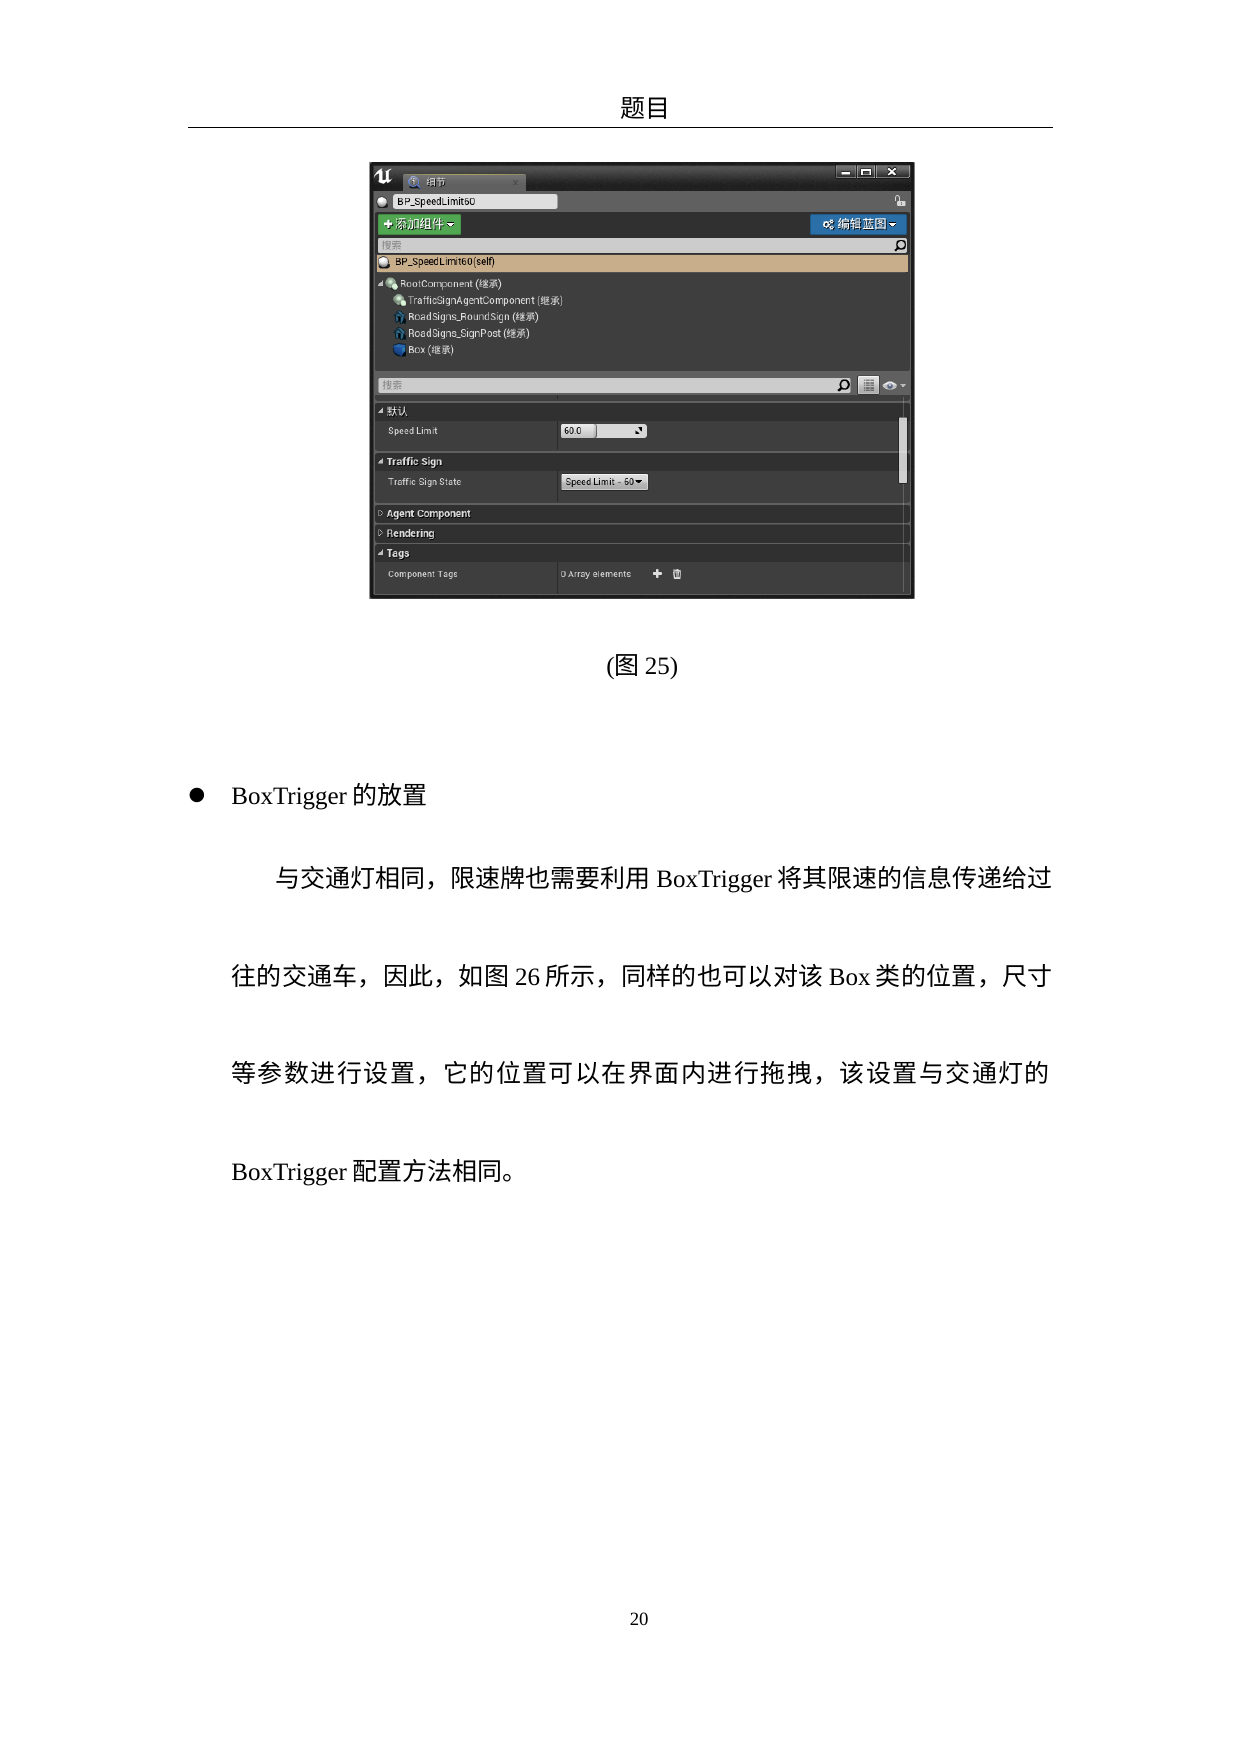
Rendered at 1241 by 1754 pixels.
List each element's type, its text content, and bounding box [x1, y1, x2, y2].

list BoxTrigger的放置 [187, 761, 1053, 826]
text (图25) [231, 631, 1053, 696]
picture [369, 162, 915, 599]
list 与交通灯相同，限速牌也需要利用BoxTrigger将其限速的信息传递给过往的交通车，因此，如图26所示，同样的也可以对该Box类的位置，尺寸等参数进行设置，它的位置可以在界面内进行拖拽，该设置与交通灯的BoxTrigger配置方法相同。 [231, 844, 1053, 1202]
